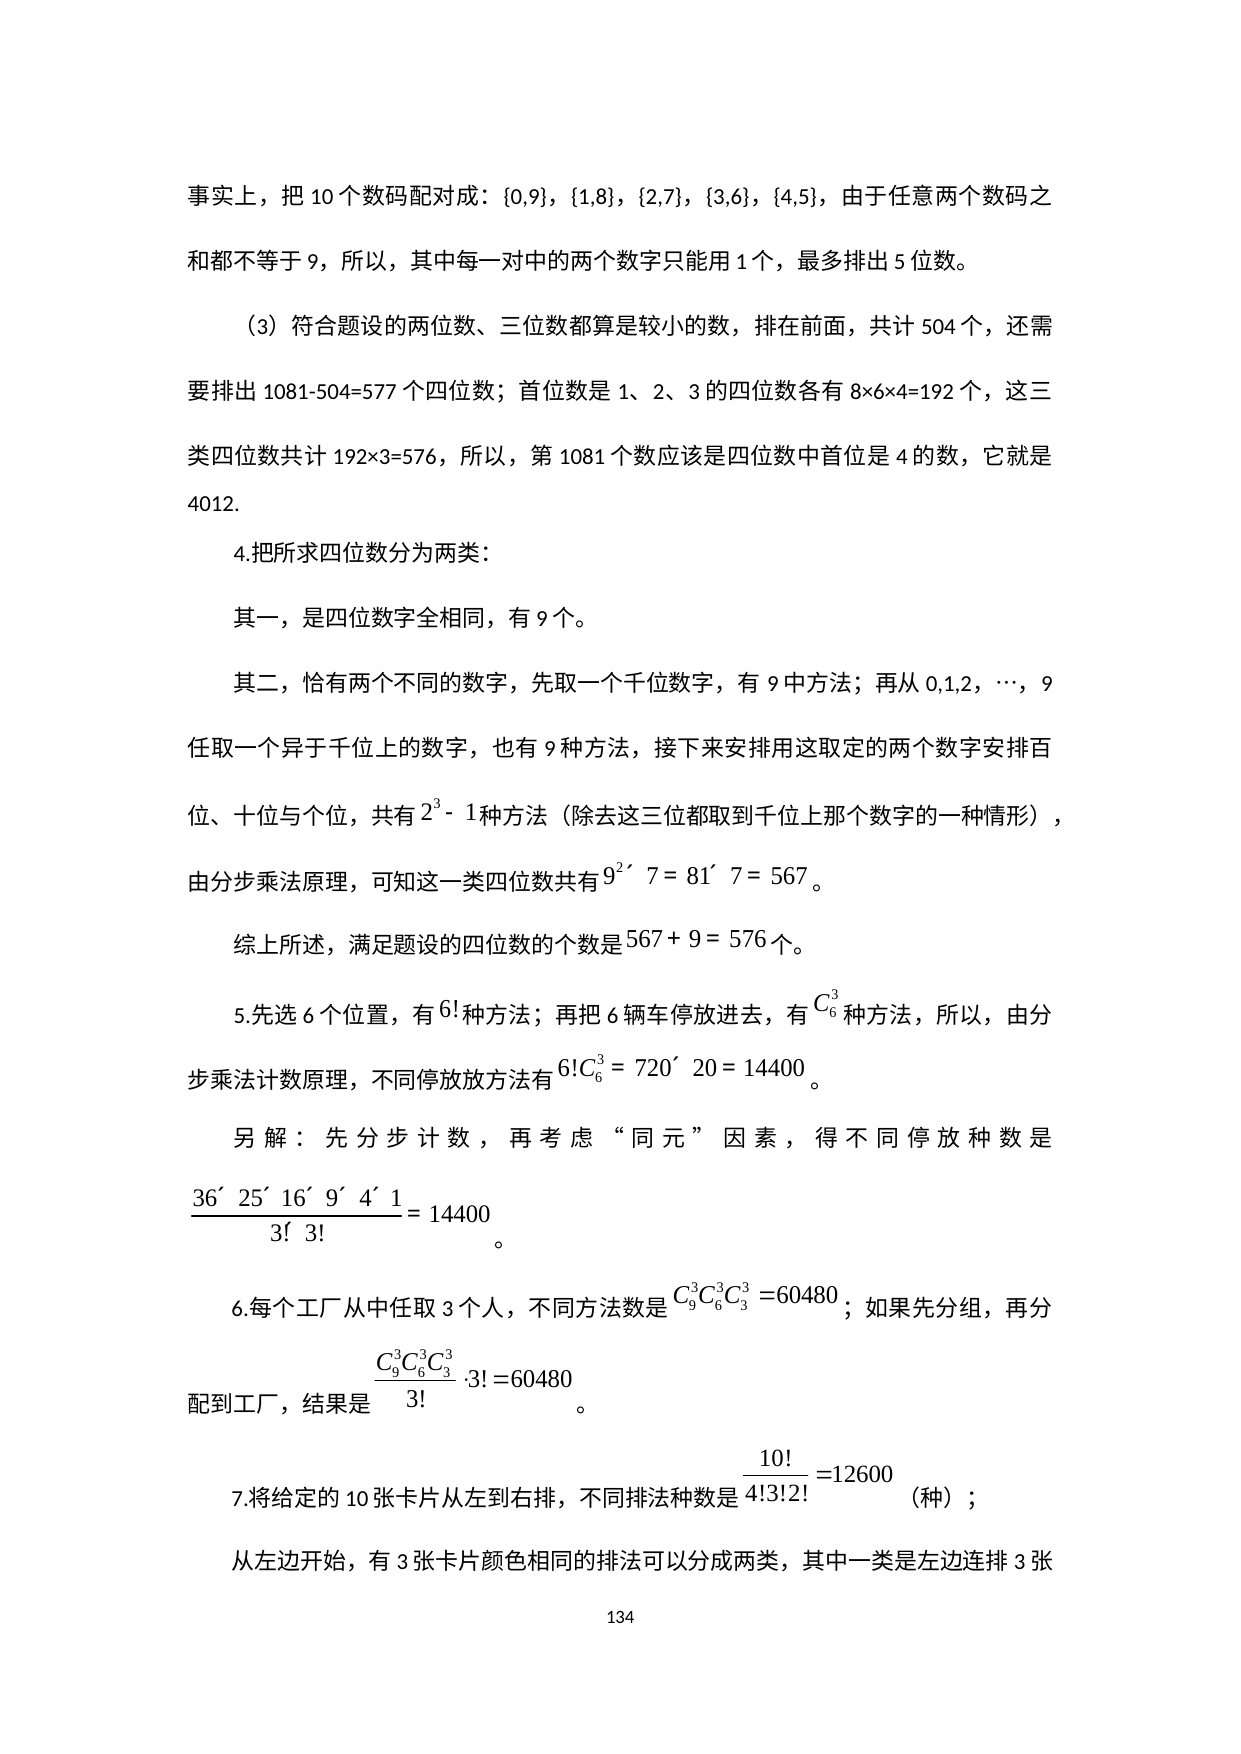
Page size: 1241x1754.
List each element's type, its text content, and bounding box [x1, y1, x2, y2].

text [187, 162, 1053, 292]
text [187, 1527, 1053, 1592]
text 其一，是四位数字全相同，有9个。 [187, 584, 1053, 649]
text 另解：先分步计数，再考虑“同元”因素，得不同停放种数是。 [187, 1104, 1053, 1267]
text 5.先选6个位置，有种方法；再把6辆车停放进去，有种方法，所以，由分步乘法计数原理，不同停放放方法有。 [187, 974, 1053, 1104]
text 4.把所求四位数分为两类： [187, 519, 1053, 584]
text 综上所述，满足题设的四位数的个数是个。 [187, 909, 1053, 974]
text 6.每个工厂从中任取3个人，不同方法数是；如果先分组，再分配到工厂，结果是。 [187, 1267, 1053, 1429]
text 其二，恰有两个不同的数字，先取一个千位数字，有9中方法；再从0,1,2，…，9任取一个异于千位上的数字，也有9种方法，接下来安排用这取定的两个数字安排百位、十位与个位，共有种方法（除去这三位都取到千位上那个数字的一种情形），由分步乘法原理，可知这一类四位数共有。 [187, 649, 1053, 909]
text 7.将给定的10张卡片从左到右排，不同排法种数是（种）； [187, 1429, 1053, 1527]
text （3）符合题设的两位数、三位数都算是较小的数，排在前面，共计504个，还需要排出1081-504=577个四位数；首位数是1、2、3的四位数各有8×6×4=192个，这三类四位数共计192×3=576，所以，第1081个数应该是四位数中首位是4的数，它就是4012. [187, 292, 1053, 519]
